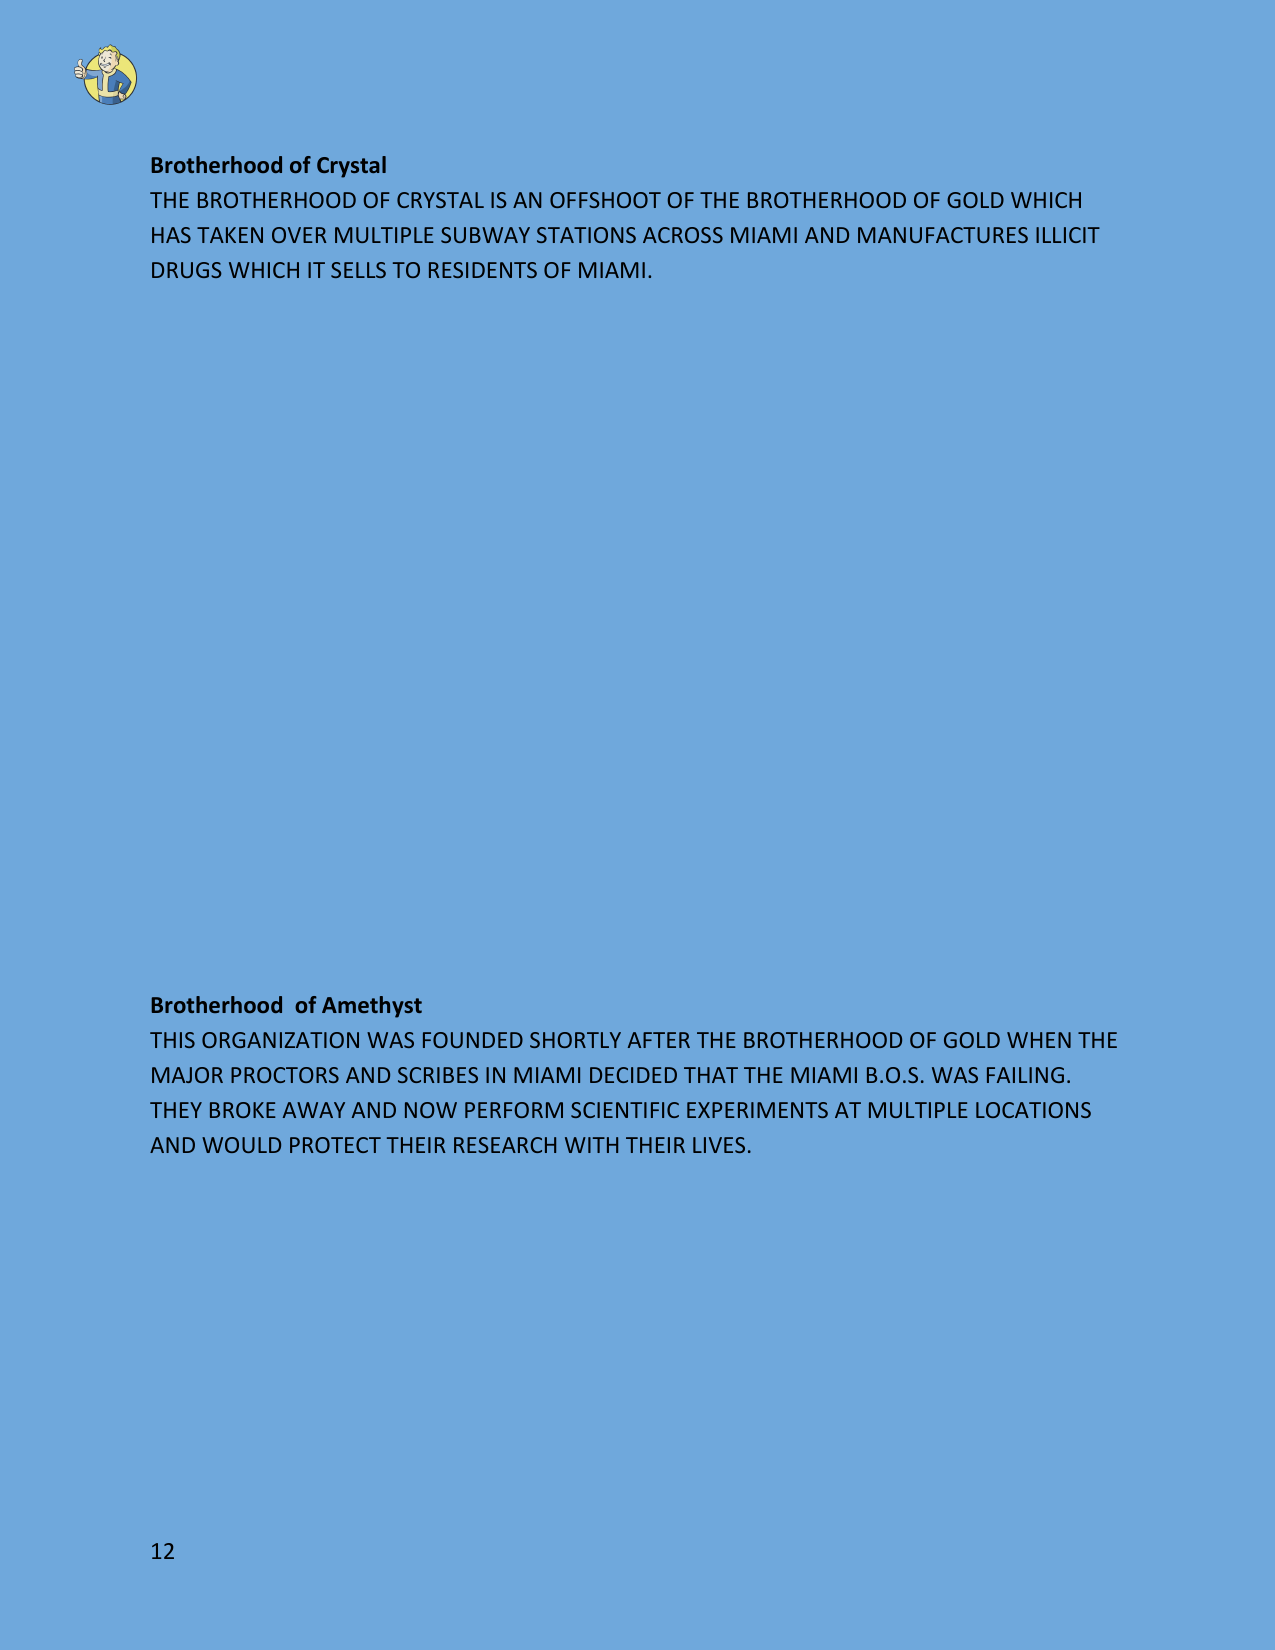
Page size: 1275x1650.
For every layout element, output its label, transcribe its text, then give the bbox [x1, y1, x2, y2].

text THE BROTHERHOOD OF CRYSTAL IS AN OFFSHOOT OF THE BROTHERHOOD OF GOLD WHICH HAS TAKEN OVER MULTIPLE SUBWAY STATIONS ACROSS MIAMI AND MANUFACTURES ILLICIT DRUGS WHICH IT SELLS TO RESIDENTS OF MIAMI. [150, 185, 1125, 286]
text THIS ORGANIZATION WAS FOUNDED SHORTLY AFTER THE BROTHERHOOD OF GOLD WHEN THE MAJOR PROCTORS AND SCRIBES IN MIAMI DECIDED THAT THE MIAMI B.O.S. WAS FAILING. THEY BROKE AWAY AND NOW PERFORM SCIENTIFIC EXPERIMENTS AT MULTIPLE LOCATIONS AND WOULD PROTECT THEIR RESEARCH WITH THEIR LIVES. [150, 1025, 1125, 1161]
subtitle Brotherhood of Crystal [150, 150, 1125, 181]
subtitle Brotherhood of Amethyst [150, 990, 1125, 1021]
picture [60, 40, 151, 109]
